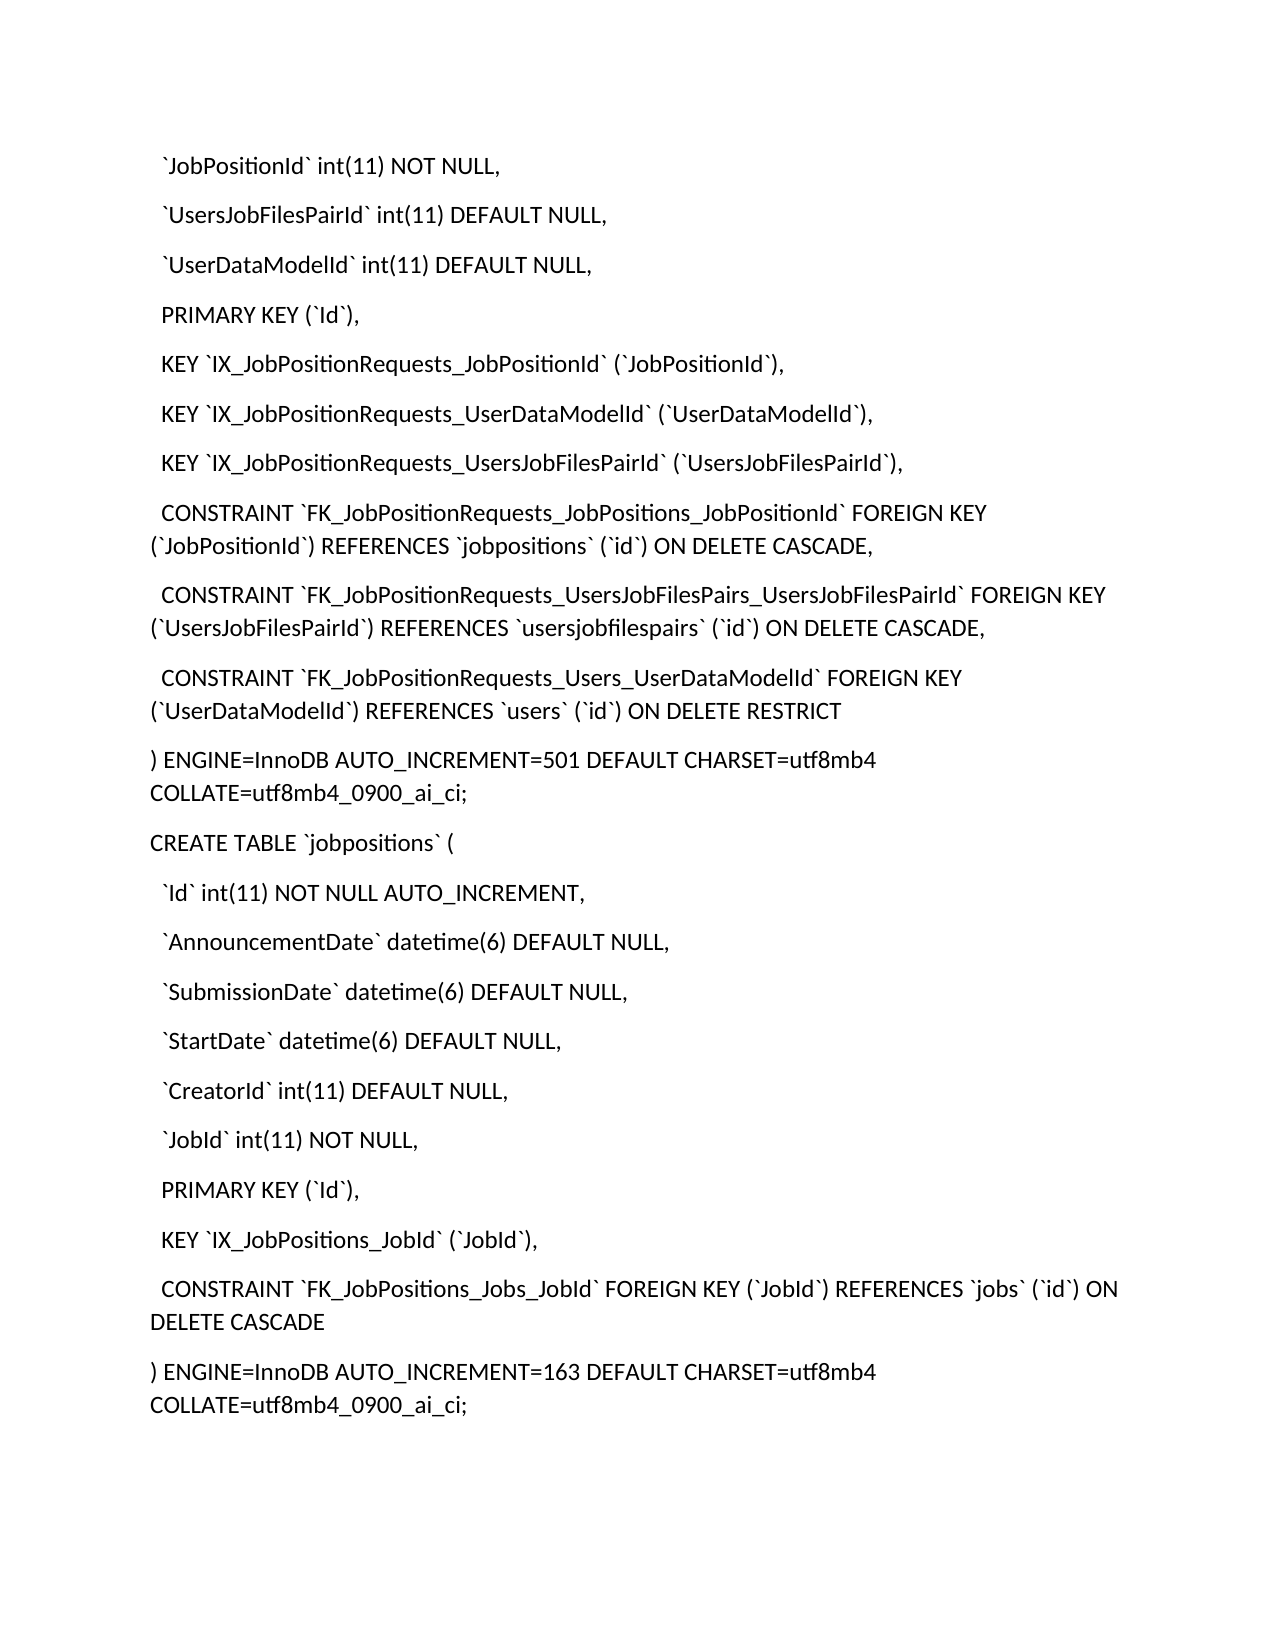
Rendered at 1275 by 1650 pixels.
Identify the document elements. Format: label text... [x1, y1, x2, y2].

text CREATE TABLE `jobpositions` ( [150, 827, 1125, 858]
text `CreatorId` int(11) DEFAULT NULL, [150, 1075, 1125, 1106]
text `Id` int(11) NOT NULL AUTO_INCREMENT, [150, 877, 1125, 907]
text CONSTRAINT `FK_JobPositionRequests_JobPositions_JobPositionId` FOREIGN KEY (`JobPositionId`) REFERENCES `jobpositions` (`id`) ON DELETE CASCADE, [150, 497, 1125, 561]
text `JobPositionId` int(11) NOT NULL, [150, 150, 1125, 181]
text ) ENGINE=InnoDB AUTO_INCREMENT=163 DEFAULT CHARSET=utf8mb4 COLLATE=utf8mb4_0900_ai_ci; [150, 1356, 1125, 1419]
text `StartDate` datetime(6) DEFAULT NULL, [150, 1025, 1125, 1056]
text PRIMARY KEY (`Id`), [150, 1174, 1125, 1205]
text KEY `IX_JobPositionRequests_UsersJobFilesPairId` (`UsersJobFilesPairId`), [150, 447, 1125, 478]
text `UsersJobFilesPairId` int(11) DEFAULT NULL, [150, 199, 1125, 230]
text ) ENGINE=InnoDB AUTO_INCREMENT=501 DEFAULT CHARSET=utf8mb4 COLLATE=utf8mb4_0900_ai_ci; [150, 744, 1125, 808]
text `AnnouncementDate` datetime(6) DEFAULT NULL, [150, 926, 1125, 957]
text `UserDataModelId` int(11) DEFAULT NULL, [150, 249, 1125, 280]
text CONSTRAINT `FK_JobPositionRequests_Users_UserDataModelId` FOREIGN KEY (`UserDataModelId`) REFERENCES `users` (`id`) ON DELETE RESTRICT [150, 662, 1125, 726]
text `JobId` int(11) NOT NULL, [150, 1124, 1125, 1155]
text CONSTRAINT `FK_JobPositionRequests_UsersJobFilesPairs_UsersJobFilesPairId` FOREIGN KEY (`UsersJobFilesPairId`) REFERENCES `usersjobfilespairs` (`id`) ON DELETE CASCADE, [150, 579, 1125, 643]
text `SubmissionDate` datetime(6) DEFAULT NULL, [150, 976, 1125, 1006]
text KEY `IX_JobPositions_JobId` (`JobId`), [150, 1224, 1125, 1254]
text KEY `IX_JobPositionRequests_UserDataModelId` (`UserDataModelId`), [150, 398, 1125, 428]
text CONSTRAINT `FK_JobPositions_Jobs_JobId` FOREIGN KEY (`JobId`) REFERENCES `jobs` (`id`) ON DELETE CASCADE [150, 1273, 1125, 1337]
text PRIMARY KEY (`Id`), [150, 299, 1125, 329]
text KEY `IX_JobPositionRequests_JobPositionId` (`JobPositionId`), [150, 348, 1125, 379]
